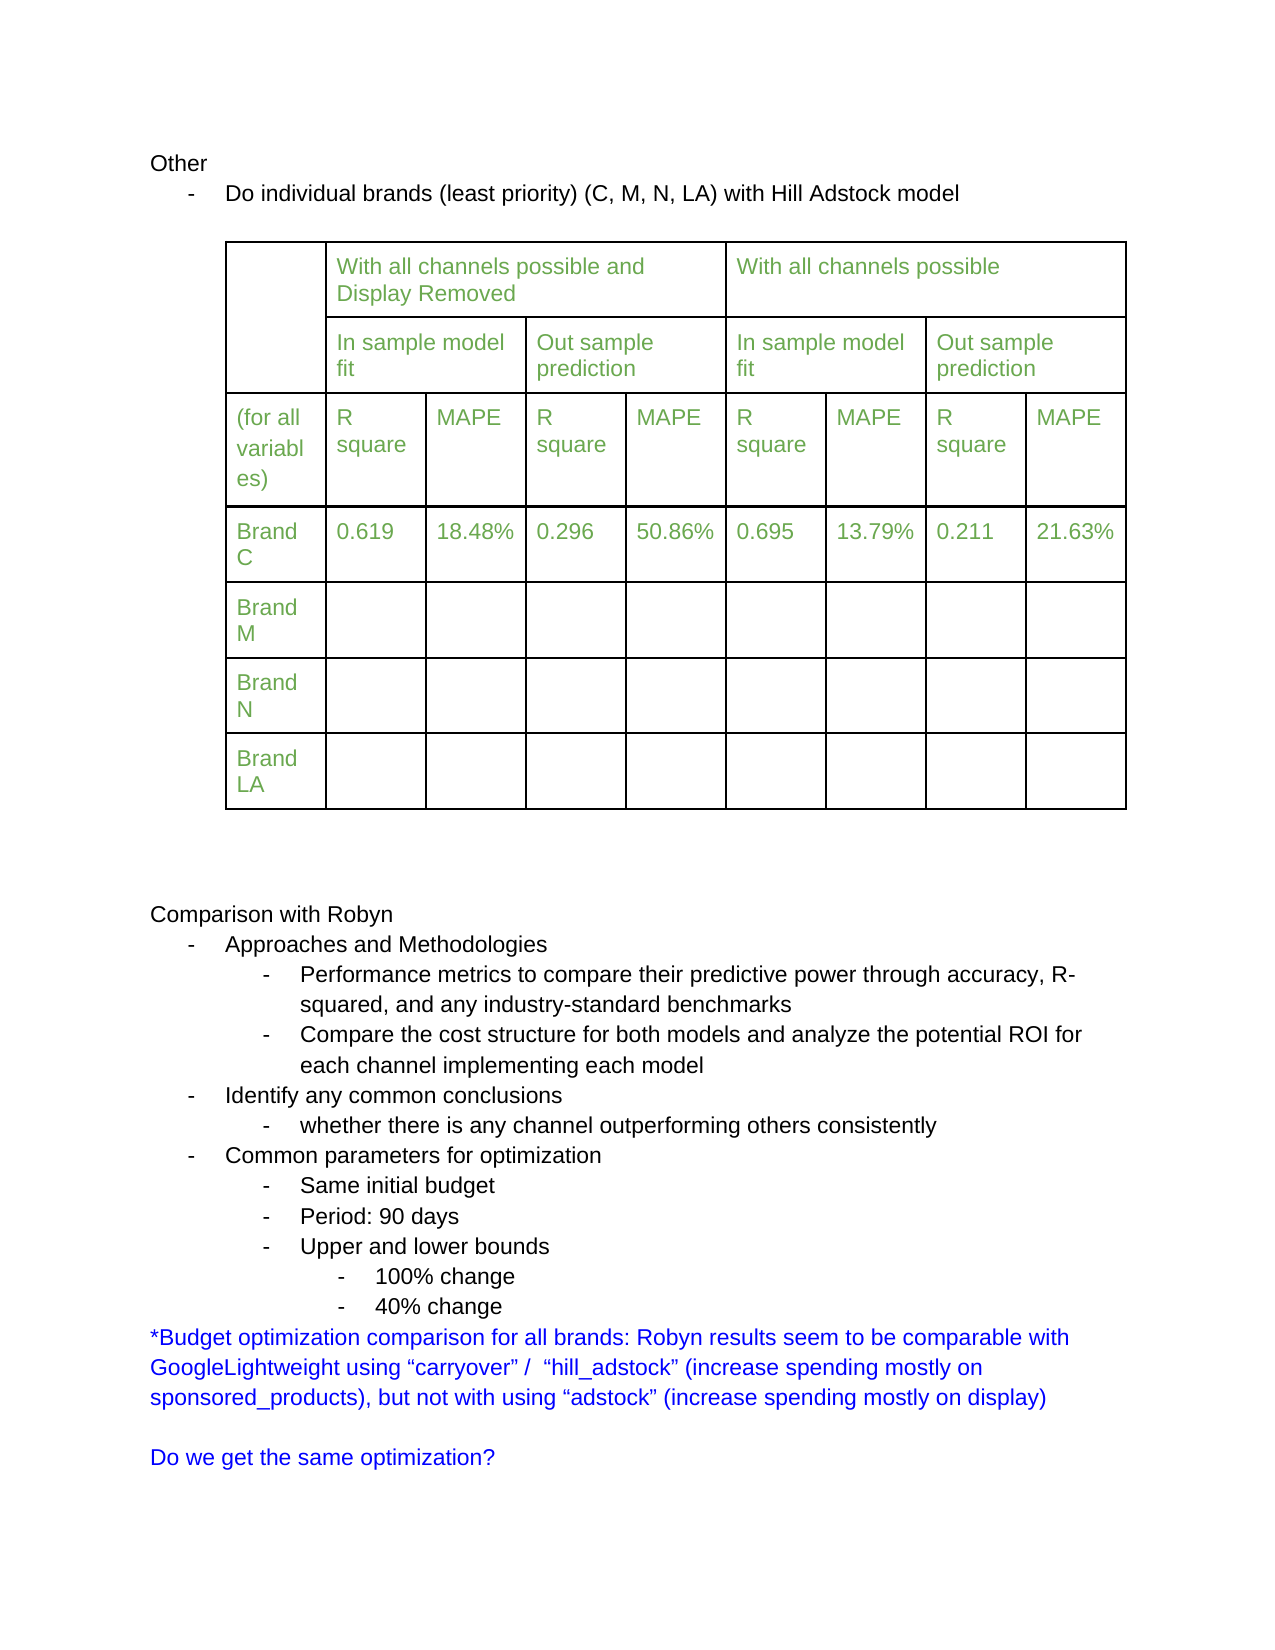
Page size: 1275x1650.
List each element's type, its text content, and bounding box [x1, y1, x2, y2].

list Period: 90 days [262, 1203, 1125, 1229]
table_header With all channels possible and Display Removed [327, 243, 725, 316]
table_cell [527, 734, 625, 808]
table_cell [727, 583, 825, 657]
table_header [227, 243, 325, 392]
table_cell [427, 734, 525, 808]
table_cell R square [327, 394, 425, 505]
table_cell [827, 583, 925, 657]
table_cell [1027, 734, 1125, 808]
table_cell [427, 659, 525, 732]
table_cell In sample model fit [327, 318, 525, 392]
list 40% change [337, 1293, 1125, 1320]
table_cell [1027, 659, 1125, 732]
table_cell [927, 583, 1025, 657]
text Comparison with Robyn [150, 901, 1125, 927]
list Identify any common conclusions [187, 1082, 1125, 1108]
table_cell 0.211 [927, 508, 1025, 581]
table_cell In sample model fit [727, 318, 925, 392]
table_cell Out sample prediction [527, 318, 725, 392]
table_cell [427, 583, 525, 657]
table_cell MAPE [827, 394, 925, 505]
table_cell R square [927, 394, 1025, 505]
table_cell [327, 583, 425, 657]
list whether there is any channel outperforming others consistently [262, 1112, 1125, 1138]
table_cell R square [527, 394, 625, 505]
table_cell [727, 659, 825, 732]
table_cell Brand N [227, 659, 325, 732]
table_cell 0.296 [527, 508, 625, 581]
table_cell [627, 659, 725, 732]
list Same initial budget [262, 1172, 1125, 1199]
table_cell 0.695 [727, 508, 825, 581]
table_cell Out sample prediction [927, 318, 1125, 392]
table_cell [327, 659, 425, 732]
list Common parameters for optimization [187, 1142, 1125, 1169]
table_cell MAPE [1027, 394, 1125, 505]
table_cell MAPE [427, 394, 525, 505]
list 100% change [337, 1263, 1125, 1289]
table_header With all channels possible [727, 243, 1125, 316]
table_cell 21.63% [1027, 508, 1125, 581]
table_cell Brand C [227, 508, 325, 581]
table_cell [727, 734, 825, 808]
table_cell [927, 734, 1025, 808]
table_cell [827, 734, 925, 808]
table_cell 18.48% [427, 508, 525, 581]
text *Budget optimization comparison for all brands: Robyn results seem to be comparable with GoogleLightweight using “carryover” / “hill_adstock” (increase spending mostly on sponsored_products), but not with using “adstock” (increase spending mostly on display) [150, 1323, 1125, 1410]
list Compare the cost structure for both models and analyze the potential ROI for each channel implementing each model [262, 1021, 1125, 1078]
table_cell [327, 734, 425, 808]
table_cell R square [727, 394, 825, 505]
list Performance metrics to compare their predictive power through accuracy, R-squared, and any industry-standard benchmarks [262, 961, 1125, 1018]
list Approaches and Methodologies [187, 931, 1125, 957]
table_cell 13.79% [827, 508, 925, 581]
list Upper and lower bounds [262, 1233, 1125, 1259]
table_cell [527, 659, 625, 732]
table_cell 0.619 [327, 508, 425, 581]
table_cell [627, 734, 725, 808]
table_cell [827, 659, 925, 732]
table_cell [627, 583, 725, 657]
list Do individual brands (least priority) (C, M, N, LA) with Hill Adstock model [187, 180, 1125, 207]
table_cell (for all variables) [227, 394, 325, 505]
text Do we get the same optimization? [150, 1444, 1125, 1471]
text Other [150, 150, 1125, 176]
table_cell [927, 659, 1025, 732]
table_cell 50.86% [627, 508, 725, 581]
table_cell [527, 583, 625, 657]
table_cell [1027, 583, 1125, 657]
table_cell MAPE [627, 394, 725, 505]
table_cell Brand LA [227, 734, 325, 808]
table_cell Brand M [227, 583, 325, 657]
